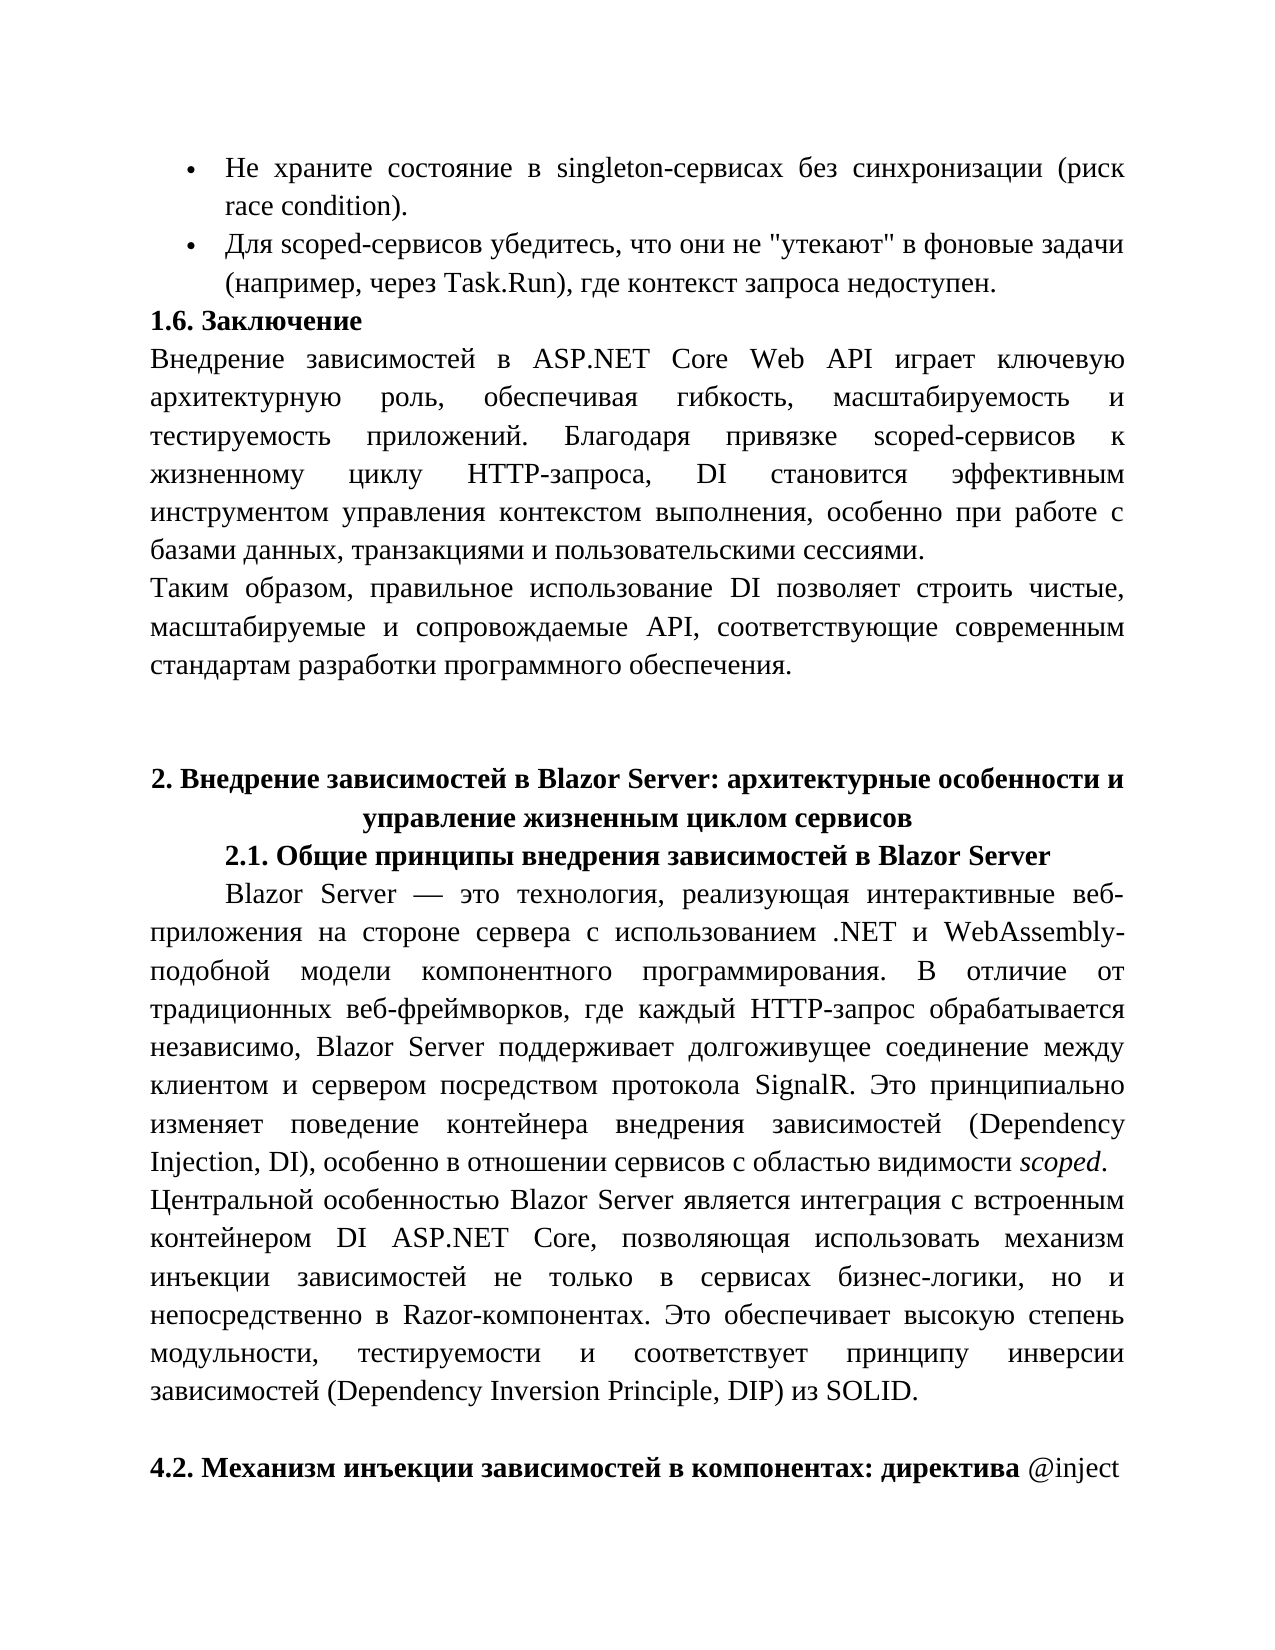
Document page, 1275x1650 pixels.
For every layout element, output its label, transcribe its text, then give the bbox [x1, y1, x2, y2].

text Blazor Server — это технология, реализующая интерактивные веб-приложения на стороне сервера с использованием .NET и WebAssembly-подобной модели компонентного программирования. В отличие от традиционных веб-фреймворков, где каждый HTTP-запрос обрабатывается независимо, Blazor Server поддерживает долгоживущее соединение между клиентом и сервером посредством протокола SignalR. Это принципиально изменяет поведение контейнера внедрения зависимостей (Dependency Injection, DI), особенно в отношении сервисов с областью видимости scoped. [150, 876, 1125, 1177]
text Внедрение зависимостей в ASP.NET Core Web API играет ключевую архитектурную роль, обеспечивая гибкость, масштабируемость и тестируемость приложений. Благодаря привязке scoped-сервисов к жизненному циклу HTTP-запроса, DI становится эффективным инструментом управления контекстом выполнения, особенно при работе с базами данных, транзакциями и пользовательскими сессиями. [150, 341, 1125, 566]
text Таким образом, правильное использование DI позволяет строить чистые, масштабируемые и сопровождаемые API, соответствующие современным стандартам разработки программного обеспечения. [150, 571, 1125, 681]
text 2. Внедрение зависимостей в Blazor Server: архитектурные особенности и управление жизненным циклом сервисов [150, 762, 1125, 833]
text 2.1. Общие принципы внедрения зависимостей в Blazor Server [150, 838, 1125, 872]
list Не храните состояние в singleton-сервисах без синхронизации (риск race condition). [187, 150, 1125, 222]
list Для scoped-сервисов убедитесь, что они не "утекают" в фоновые задачи (например, через Task.Run), где контекст запроса недоступен. [187, 226, 1125, 298]
text Центральной особенностью Blazor Server является интеграция с встроенным контейнером DI ASP.NET Core, позволяющая использовать механизм инъекции зависимостей не только в сервисах бизнес-логики, но и непосредственно в Razor-компонентах. Это обеспечивает высокую степень модульности, тестируемости и соответствует принципу инверсии зависимостей (Dependency Inversion Principle, DIP) из SOLID. [150, 1182, 1125, 1407]
text 1.6. Заключение [150, 303, 1125, 336]
text 4.2. Механизм инъекции зависимостей в компонентах: директива @inject [150, 1450, 1125, 1483]
